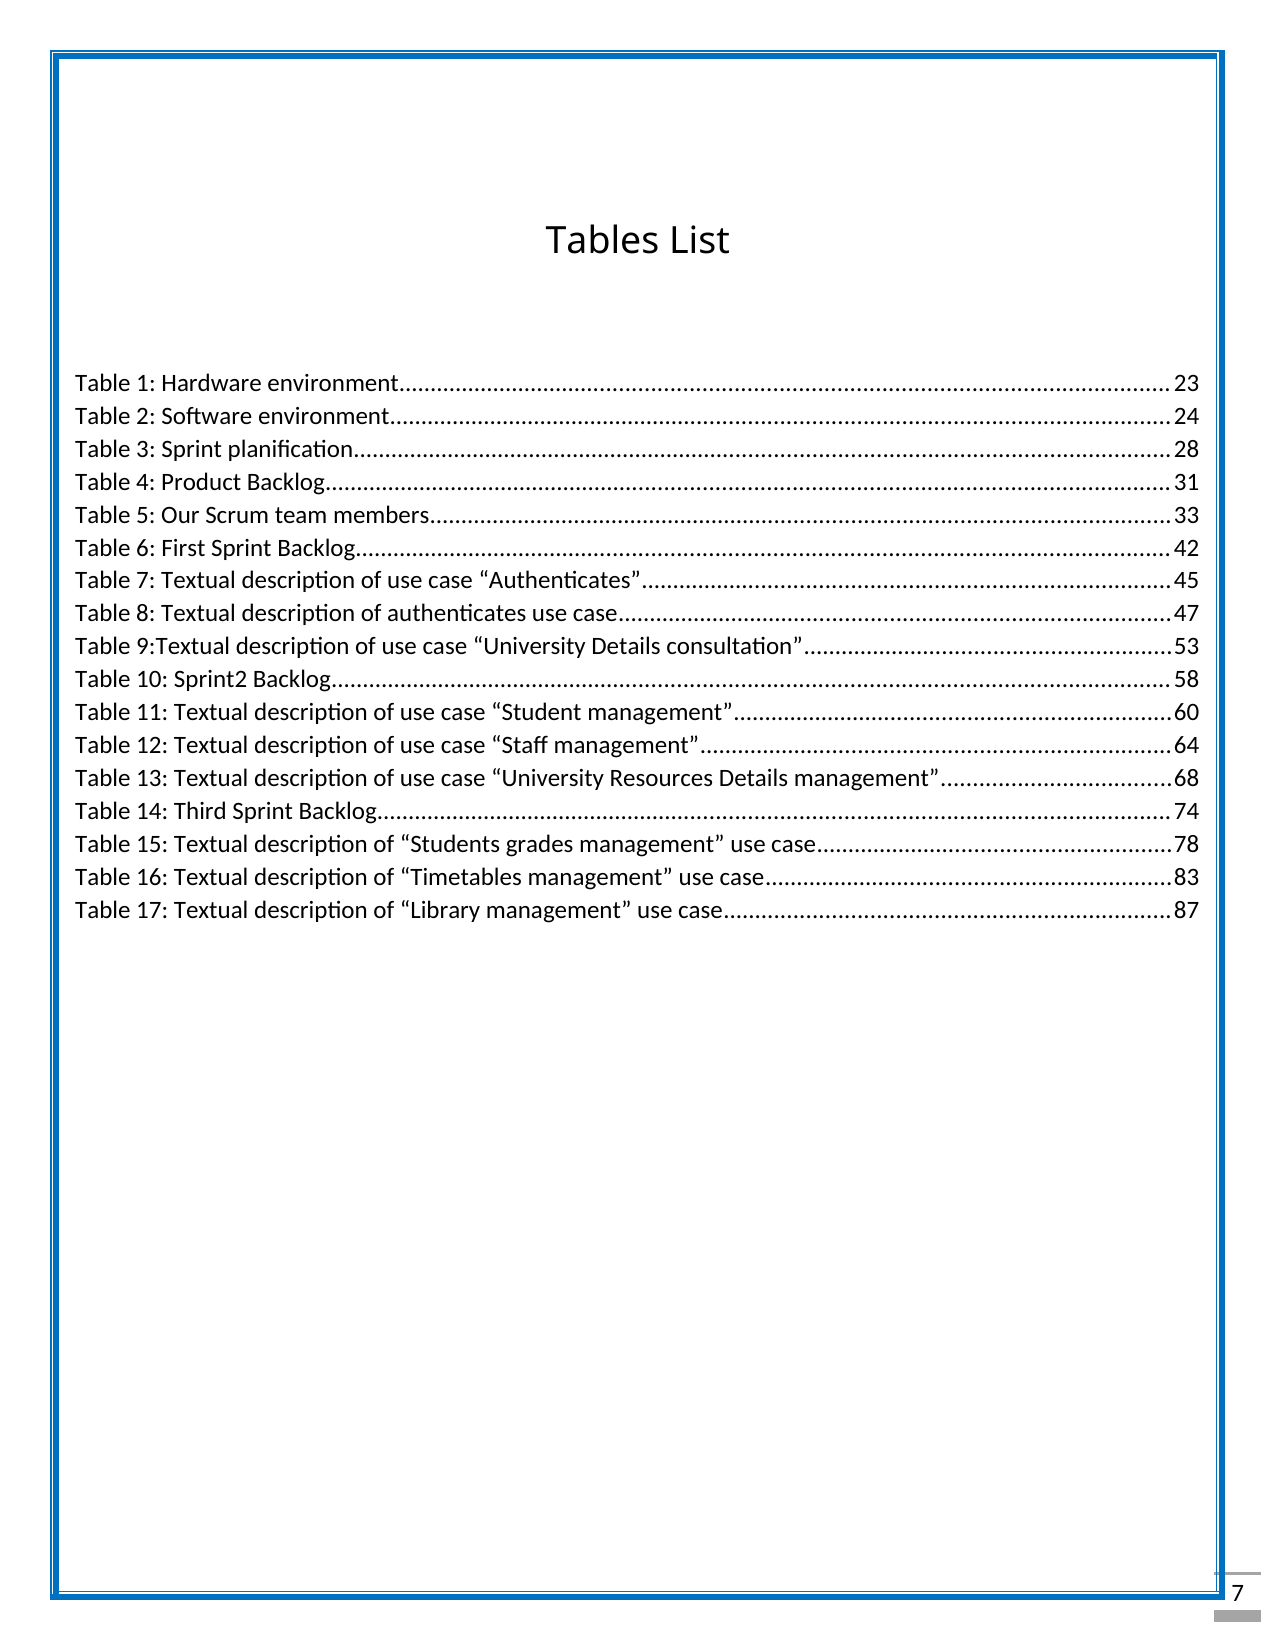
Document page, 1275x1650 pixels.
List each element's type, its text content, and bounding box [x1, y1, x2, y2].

text Table 14: Third Sprint Backlog 74 [75, 795, 1200, 826]
text Table 15: Textual description of “Students grades management” use case 78 [75, 828, 1200, 858]
text Table 10: Sprint2 Backlog 58 [75, 663, 1200, 694]
text Table 17: Textual description of “Library management” use case 87 [75, 894, 1200, 924]
text Table 16: Textual description of “Timetables management” use case 83 [75, 861, 1200, 891]
text Table 6: First Sprint Backlog 42 [75, 532, 1200, 562]
text Table 12: Textual description of use case “Staff management” 64 [75, 729, 1200, 760]
text Table 9:Textual description of use case “University Details consultation” 53 [75, 630, 1200, 661]
text Table 4: Product Backlog 31 [75, 466, 1200, 496]
text Table 3: Sprint planification 28 [75, 433, 1200, 463]
text Table 11: Textual description of use case “Student management” 60 [75, 696, 1200, 727]
text Table 8: Textual description of authenticates use case 47 [75, 597, 1200, 628]
text Table 5: Our Scrum team members 33 [75, 499, 1200, 529]
text Table 13: Textual description of use case “University Resources Details management” 68 [75, 762, 1200, 793]
text Table 2: Software environment 24 [75, 400, 1200, 431]
text Table 7: Textual description of use case “Authenticates” 45 [75, 564, 1200, 595]
text Table 1: Hardware environment 23 [75, 367, 1200, 398]
text Tables List [75, 213, 1200, 264]
